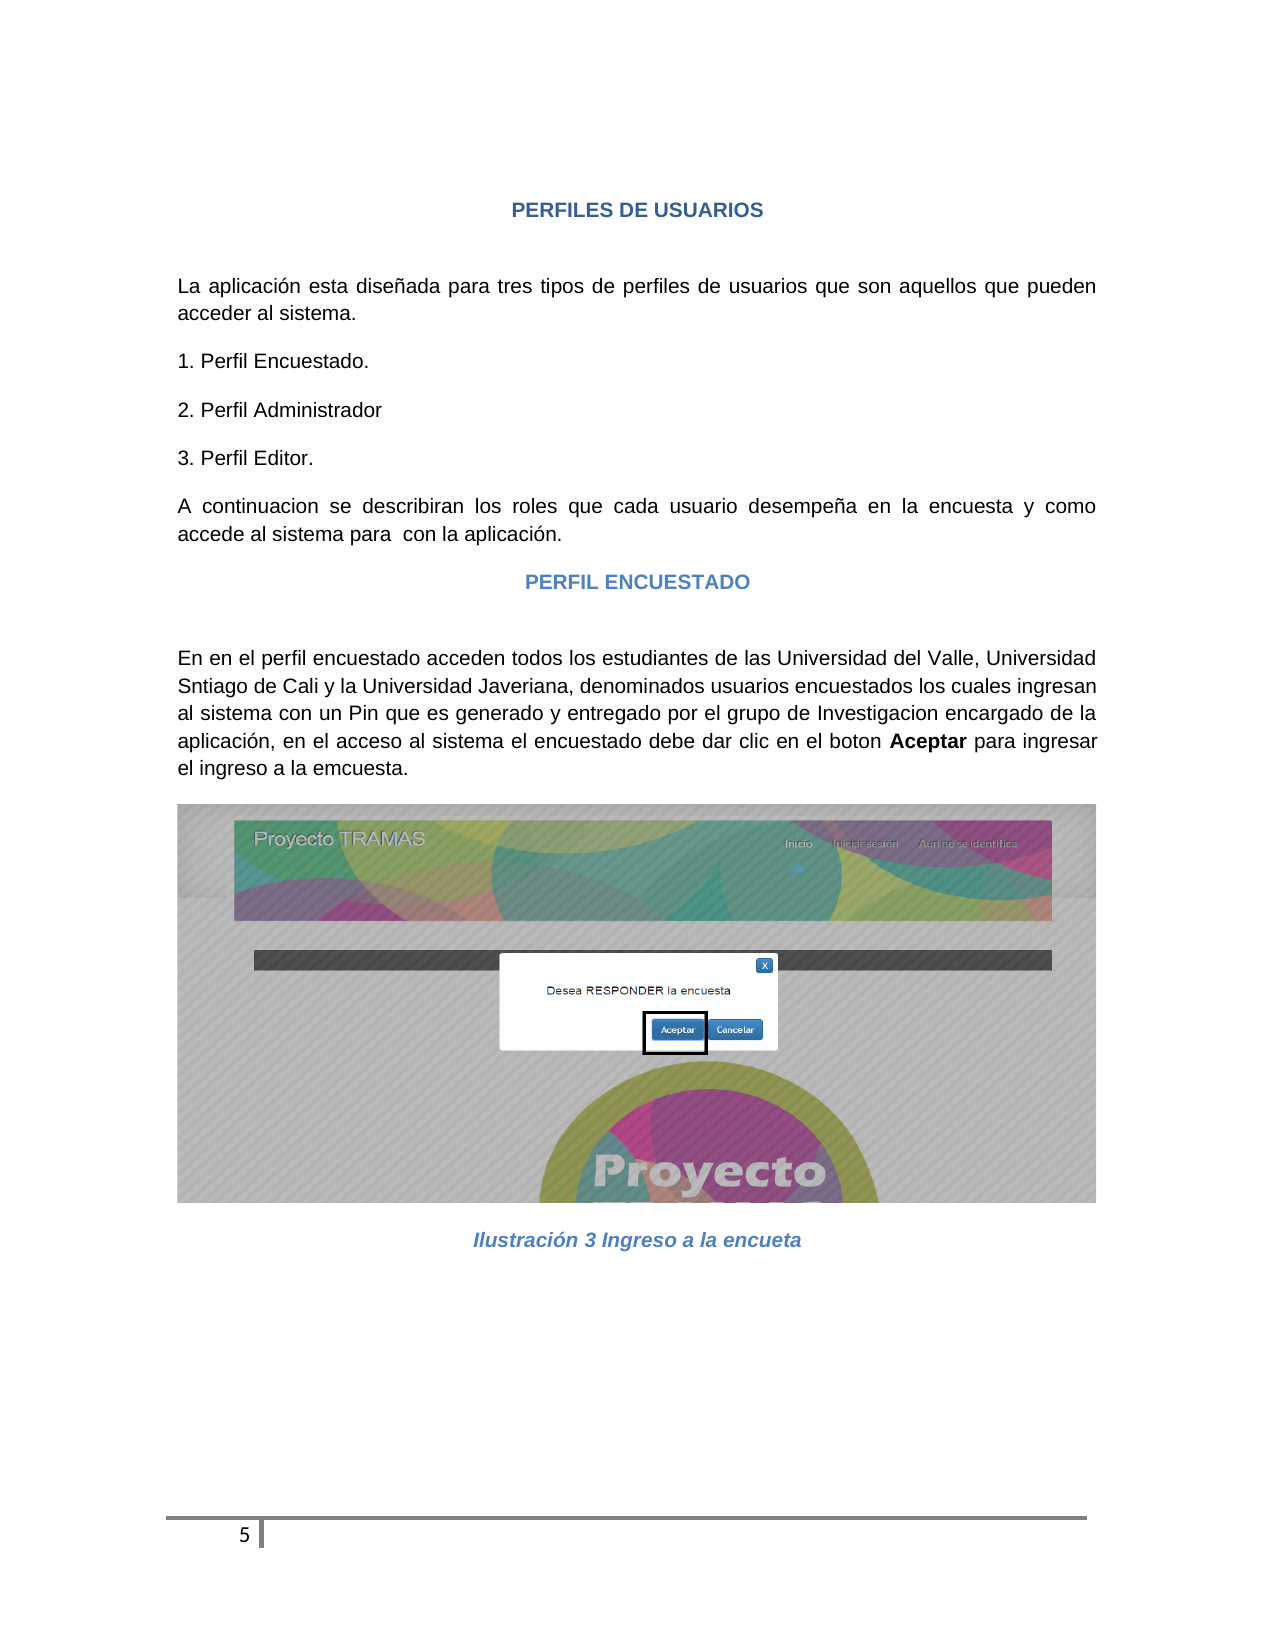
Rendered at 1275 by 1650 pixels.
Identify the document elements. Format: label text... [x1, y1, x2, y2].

text En en el perfil encuestado acceden todos los estudiantes de las Universidad del Valle, Universidad Sntiago de Cali y la Universidad Javeriana, denominados usuarios encuestados los cuales ingresan al sistema con un Pin que es generado y entregado por el grupo de Investigacion encargado de la aplicación, en el acceso al sistema el encuestado debe dar clic en el boton Aceptar para ingresar el ingreso a la emcuesta. [177, 646, 1098, 780]
subtitle PERFILES DE USUARIOS [177, 198, 1098, 222]
text 3. Perfil Editor. [177, 446, 1098, 470]
subtitle PERFIL ENCUESTADO [177, 570, 1098, 594]
text Ilustración 3 Ingreso a la encueta [177, 1228, 1098, 1252]
text 2. Perfil Administrador [177, 398, 1098, 422]
text 1. Perfil Encuestado. [177, 349, 1098, 373]
text La aplicación esta diseñada para tres tipos de perfiles de usuarios que son aquellos que pueden acceder al sistema. [177, 273, 1098, 325]
text A continuacion se describiran los roles que cada usuario desempeña en la encuesta y como accede al sistema para con la aplicación. [177, 494, 1098, 546]
picture [177, 804, 1097, 1203]
